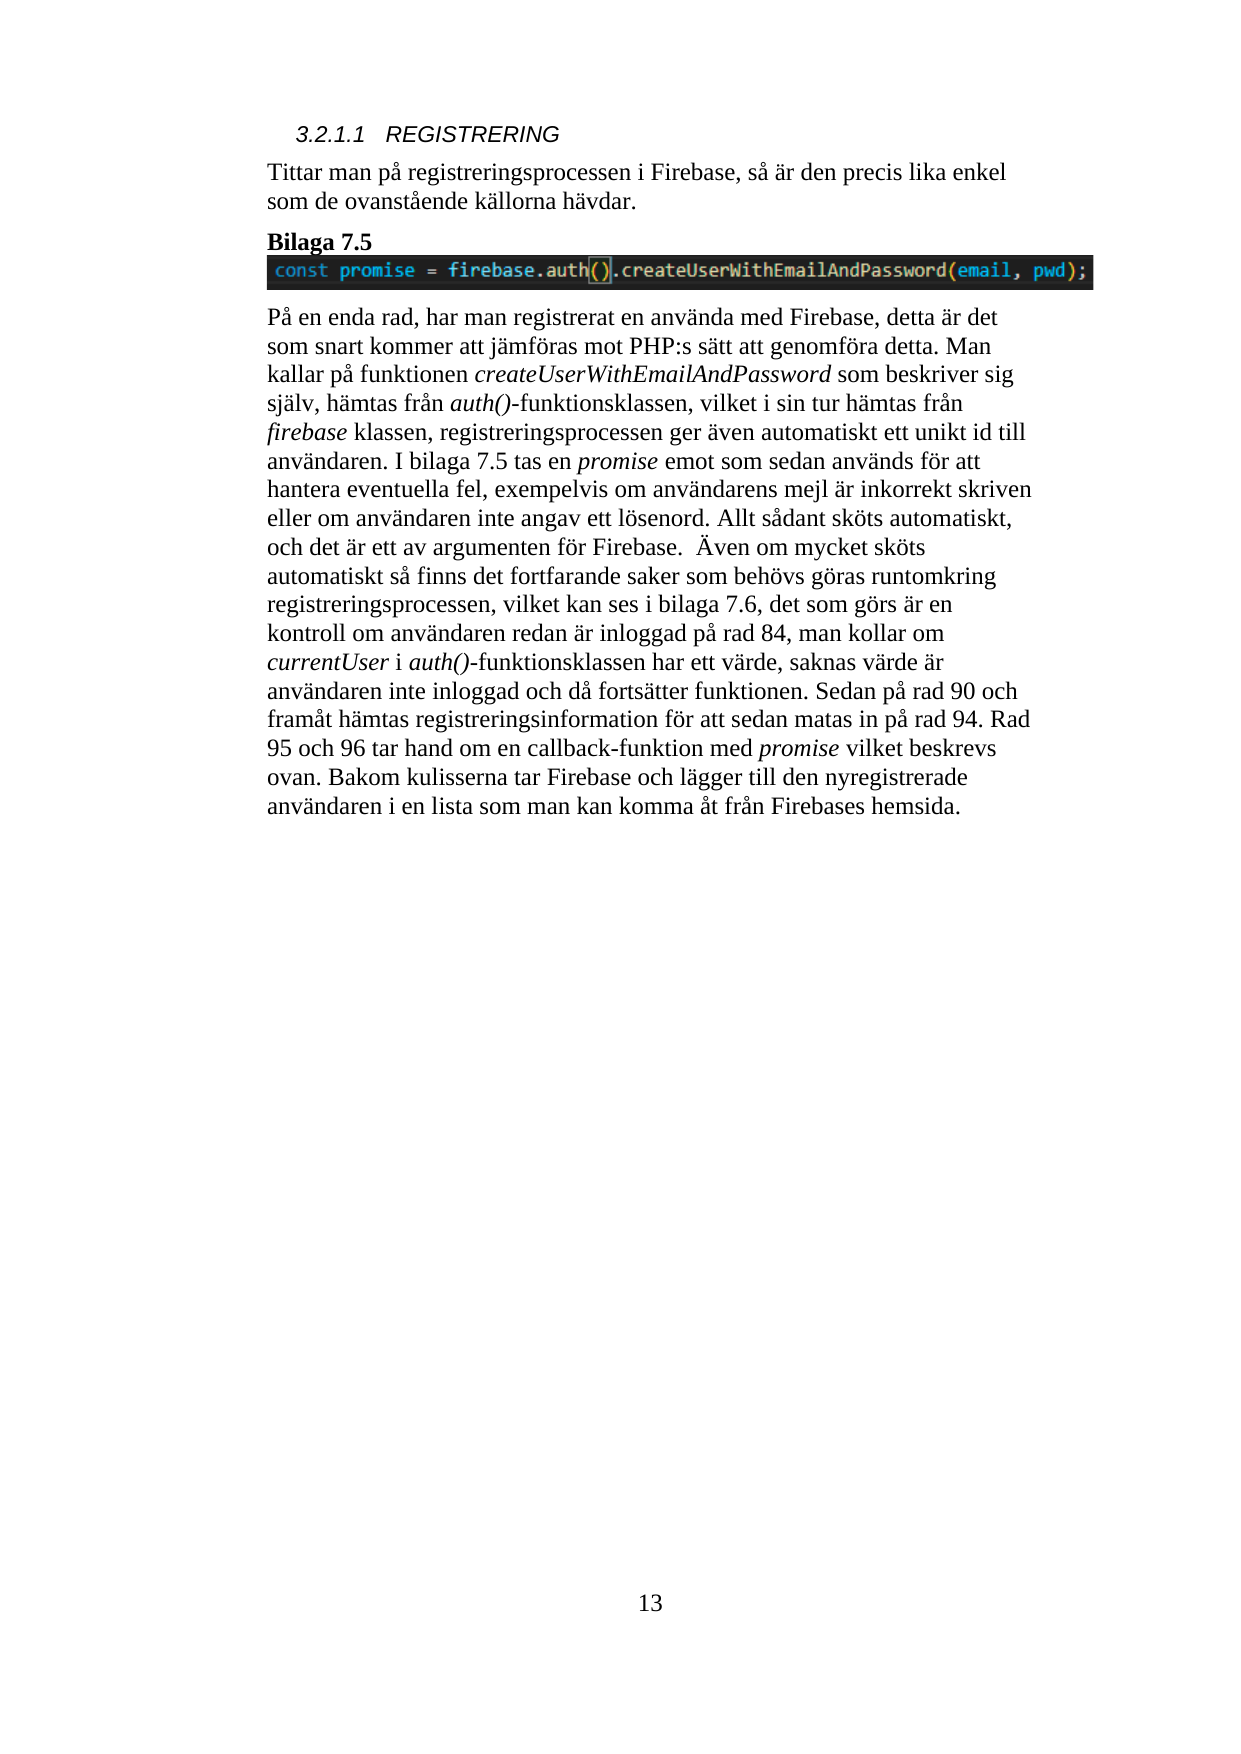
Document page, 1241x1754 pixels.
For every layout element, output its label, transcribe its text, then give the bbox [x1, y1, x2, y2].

text På en enda rad, har man registrerat en använda med Firebase, detta är det som snart kommer att jämföras mot PHP:s sätt att genomföra detta. Man kallar på funktionen createUserWithEmailAndPassword som beskriver sig själv, hämtas från auth()-funktionsklassen, vilket i sin tur hämtas från firebase klassen, registreringsprocessen ger även automatiskt ett unikt id till användaren. I bilaga 7.5 tas en promise emot som sedan används för att hantera eventuella fel, exempelvis om användarens mejl är inkorrekt skriven eller om användaren inte angav ett lösenord. Allt sådant sköts automatiskt, och det är ett av argumenten för Firebase. Även om mycket sköts automatiskt så finns det fortfarande saker som behövs göras runtomkring registreringsprocessen, vilket kan ses i bilaga 7.6, det som görs är en kontroll om användaren redan är inloggad på rad 84, man kollar om currentUser i auth()-funktionsklassen har ett värde, saknas värde är användaren inte inloggad och då fortsätter funktionen. Sedan på rad 90 och framåt hämtas registreringsinformation för att sedan matas in på rad 94. Rad 95 och 96 tar hand om en callback-funktion med promise vilket beskrevs ovan. Bakom kulisserna tar Firebase och lägger till den nyregistrerade användaren i en lista som man kan komma åt från Firebases hemsida. [267, 302, 1033, 819]
picture [266, 255, 1094, 290]
text Bilaga 7.5 [267, 227, 1033, 255]
subtitle REGISTRERING [295, 121, 1033, 147]
text Tittar man på registreringsprocessen i Firebase, så är den precis lika enkel som de ovanstående källorna hävdar. [267, 157, 1033, 214]
